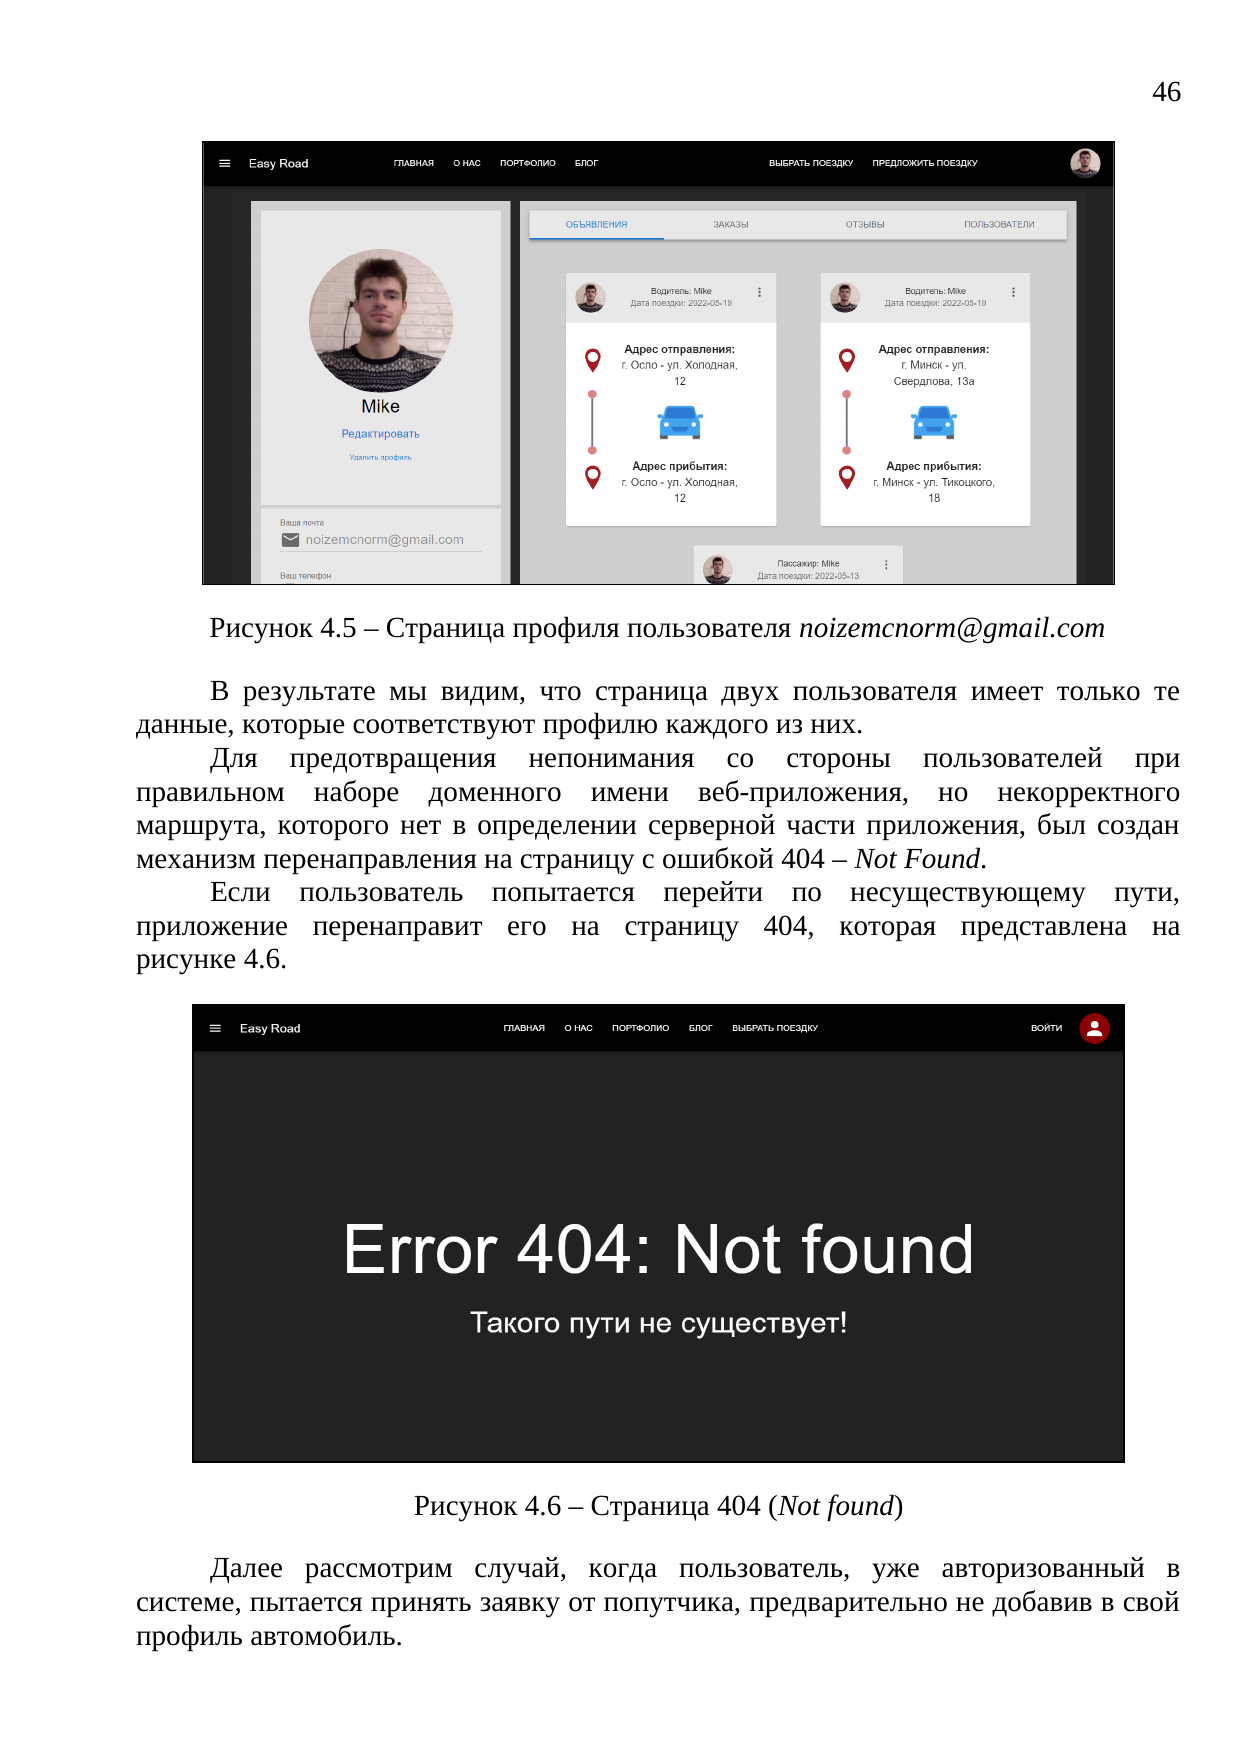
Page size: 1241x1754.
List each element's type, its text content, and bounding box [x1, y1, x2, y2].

text В результате мы видим, что страница двух пользователя имеет только те данные, которые соответствуют профилю каждого из них. [136, 673, 1181, 740]
picture [203, 143, 1114, 584]
text Для предотвращения непонимания со стороны пользователей при правильном наборе доменного имени веб-приложения, но некорректного маршрута, которого нет в определении серверной части приложения, был создан механизм перенаправления на страницу с ошибкой 404 – Not Found. [136, 740, 1181, 874]
text Далее рассмотрим случай, когда пользователь, уже авторизованный в системе, пытается принять заявку от попутчика, предварительно не добавив в свой профиль автомобиль. [136, 1551, 1181, 1651]
text Рисунок 4.6 – Страница 404 (Not found) [136, 1488, 1181, 1521]
picture [194, 1006, 1123, 1461]
text Если пользователь попытается перейти по несуществующему пути, приложение перенаправит его на страницу 404, которая представлена на рисунке 4.6. [136, 874, 1181, 975]
text Рисунок 4.5 – Страница профиля пользователя noizemcnorm@gmail.com [136, 610, 1181, 644]
